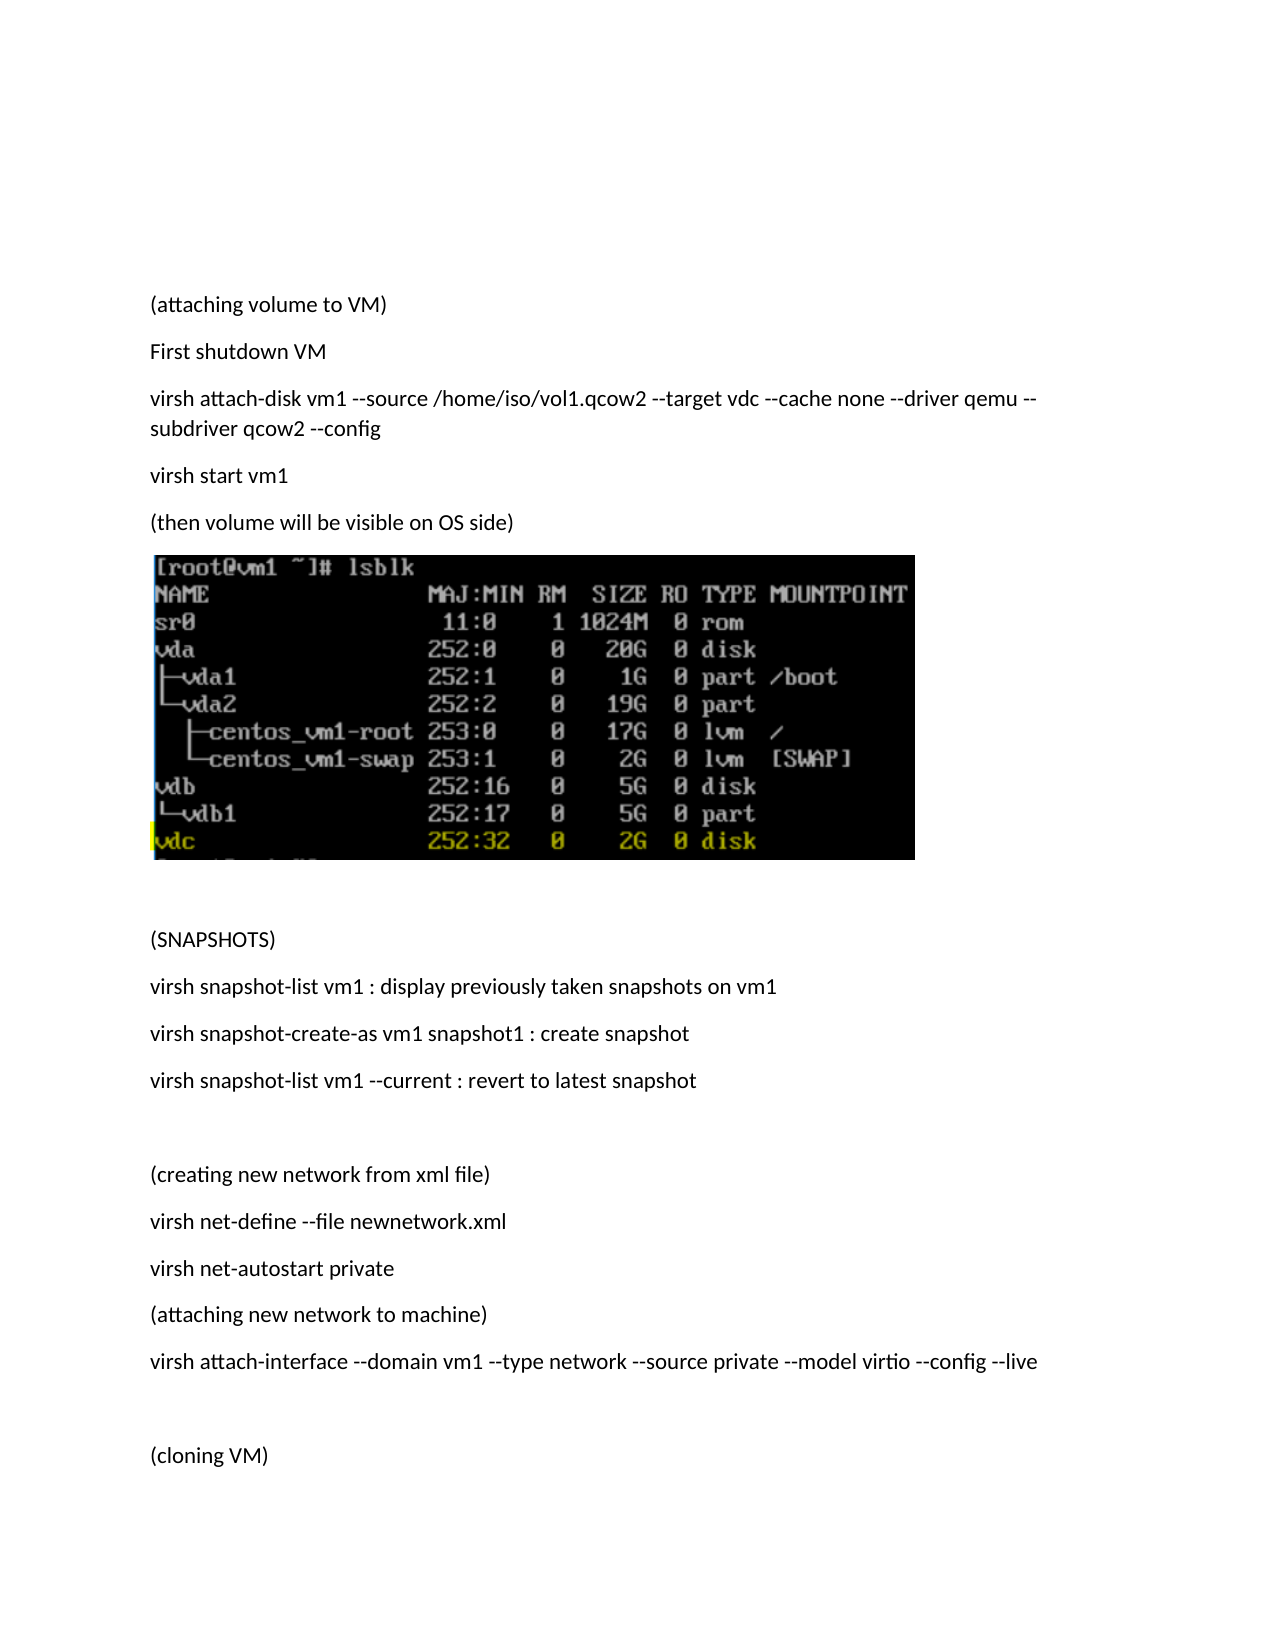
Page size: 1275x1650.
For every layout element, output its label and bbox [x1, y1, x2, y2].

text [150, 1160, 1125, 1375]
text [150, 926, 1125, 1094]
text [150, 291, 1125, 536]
picture [150, 555, 915, 860]
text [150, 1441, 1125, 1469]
